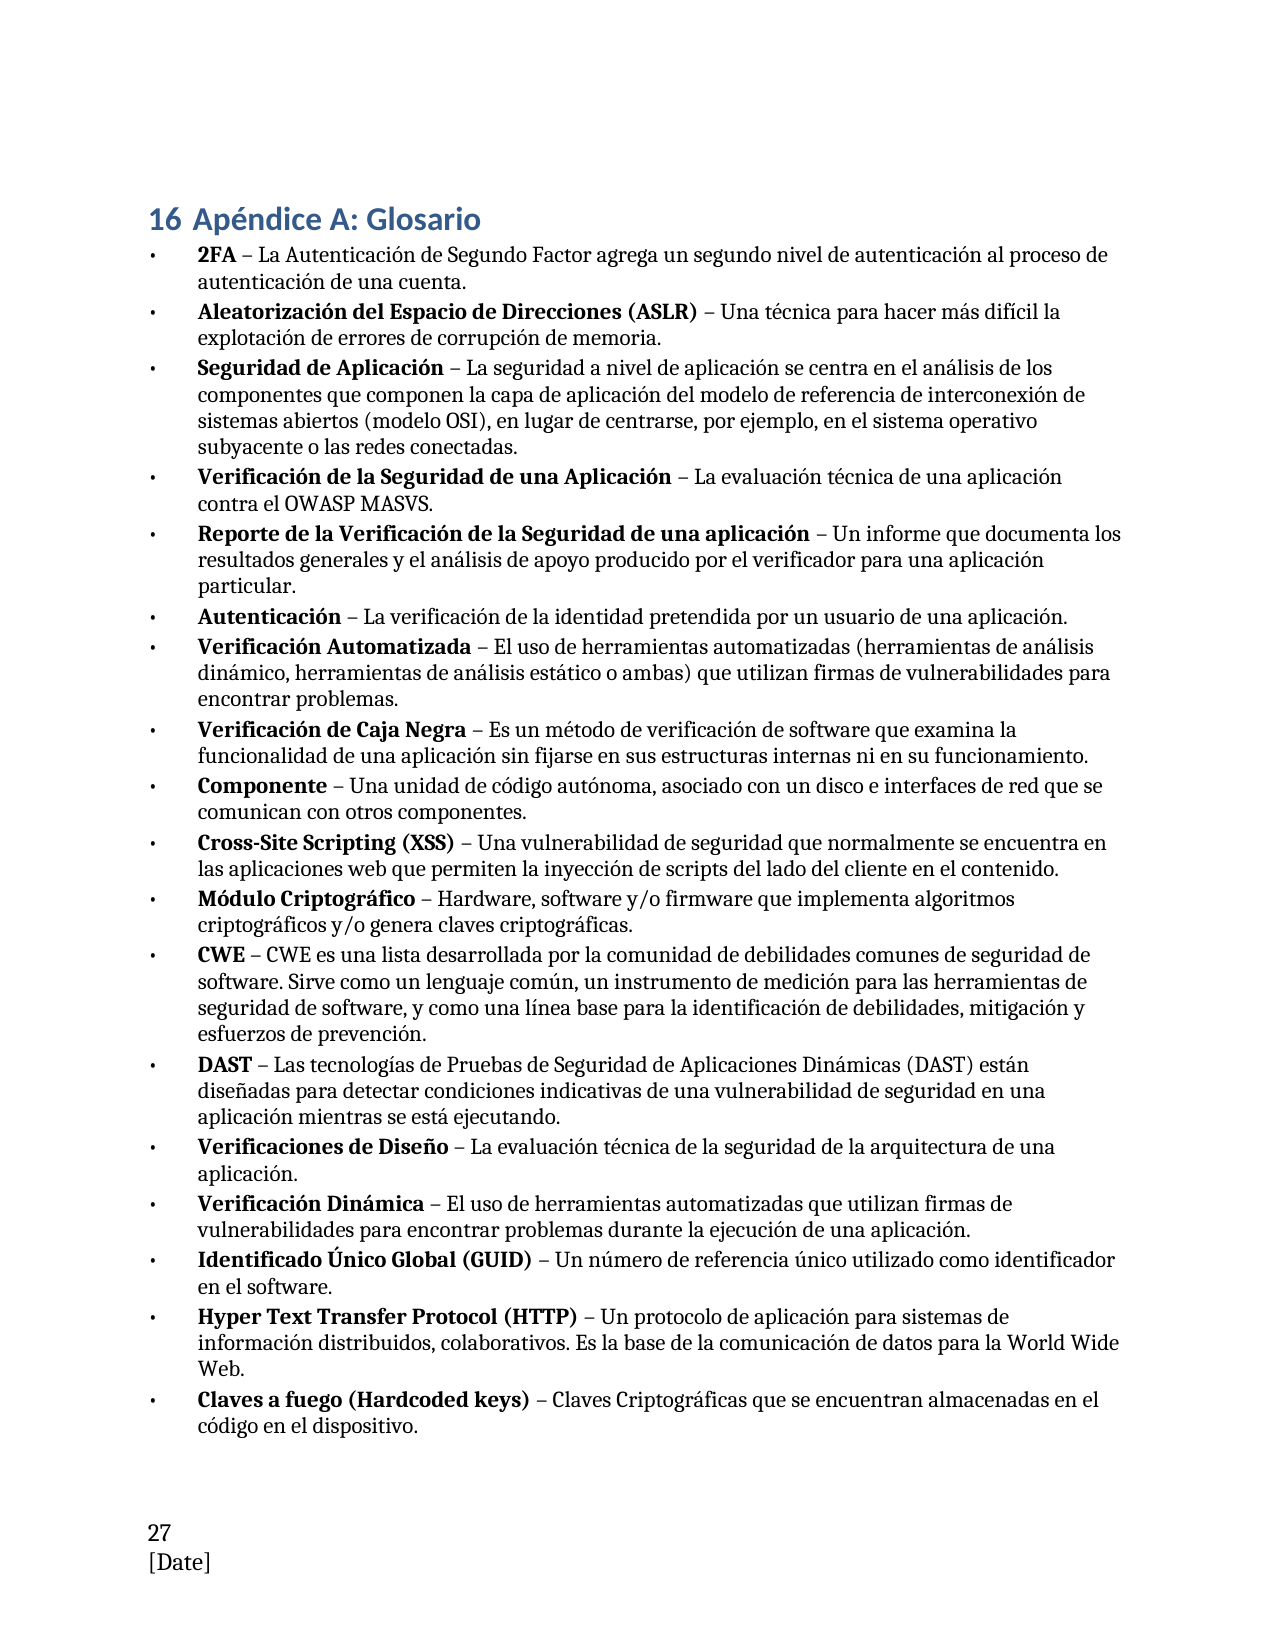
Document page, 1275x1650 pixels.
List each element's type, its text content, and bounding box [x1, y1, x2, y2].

list Claves a fuego (Hardcoded keys) – Claves Criptográficas que se encuentran almacenadas en el código en el dispositivo. [148, 1386, 1127, 1439]
list DAST – Las tecnologías de Pruebas de Seguridad de Aplicaciones Dinámicas (DAST) están diseñadas para detectar condiciones indicativas de una vulnerabilidad de seguridad en una aplicación mientras se está ejecutando. [148, 1051, 1127, 1130]
subtitle Apéndice A: Glosario [148, 198, 1127, 238]
list Módulo Criptográfico – Hardware, software y/o firmware que implementa algoritmos criptográficos y/o genera claves criptográficas. [148, 886, 1127, 938]
list Verificación Automatizada – El uso de herramientas automatizadas (herramientas de análisis dinámico, herramientas de análisis estático o ambas) que utilizan firmas de vulnerabilidades para encontrar problemas. [148, 633, 1127, 713]
list Verificación de Caja Negra – Es un método de verificación de software que examina la funcionalidad de una aplicación sin fijarse en sus estructuras internas ni en su funcionamiento. [148, 716, 1127, 769]
list Seguridad de Aplicación – La seguridad a nivel de aplicación se centra en el análisis de los componentes que componen la capa de aplicación del modelo de referencia de interconexión de sistemas abiertos (modelo OSI), en lugar de centrarse, por ejemplo, en el sistema operativo subyacente o las redes conectadas. [148, 355, 1127, 460]
list Verificación de la Seguridad de una Aplicación – La evaluación técnica de una aplicación contra el OWASP MASVS. [148, 464, 1127, 517]
list Identificado Único Global (GUID) – Un número de referencia único utilizado como identificador en el software. [148, 1247, 1127, 1300]
list Aleatorización del Espacio de Direcciones (ASLR) – Una técnica para hacer más difícil la explotación de errores de corrupción de memoria. [148, 298, 1127, 351]
list Hyper Text Transfer Protocol (HTTP) – Un protocolo de aplicación para sistemas de información distribuidos, colaborativos. Es la base de la comunicación de datos para la World Wide Web. [148, 1303, 1127, 1383]
list 2FA – La Autenticación de Segundo Factor agrega un segundo nivel de autenticación al proceso de autenticación de una cuenta. [148, 242, 1127, 295]
list Verificación Dinámica – El uso de herramientas automatizadas que utilizan firmas de vulnerabilidades para encontrar problemas durante la ejecución de una aplicación. [148, 1191, 1127, 1243]
list Componente – Una unidad de código autónoma, asociado con un disco e interfaces de red que se comunican con otros componentes. [148, 773, 1127, 826]
list Autenticación – La verificación de la identidad pretendida por un usuario de una aplicación. [148, 603, 1127, 630]
list Reporte de la Verificación de la Seguridad de una aplicación – Un informe que documenta los resultados generales y el análisis de apoyo producido por el verificador para una aplicación particular. [148, 521, 1127, 600]
list Cross-Site Scripting (XSS) – Una vulnerabilidad de seguridad que normalmente se encuentra en las aplicaciones web que permiten la inyección de scripts del lado del cliente en el contenido. [148, 829, 1127, 882]
list Verificaciones de Diseño – La evaluación técnica de la seguridad de la arquitectura de una aplicación. [148, 1134, 1127, 1187]
list CWE – CWE es una lista desarrollada por la comunidad de debilidades comunes de seguridad de software. Sirve como un lenguaje común, un instrumento de medición para las herramientas de seguridad de software, y como una línea base para la identificación de debilidades, mitigación y esfuerzos de prevención. [148, 942, 1127, 1048]
